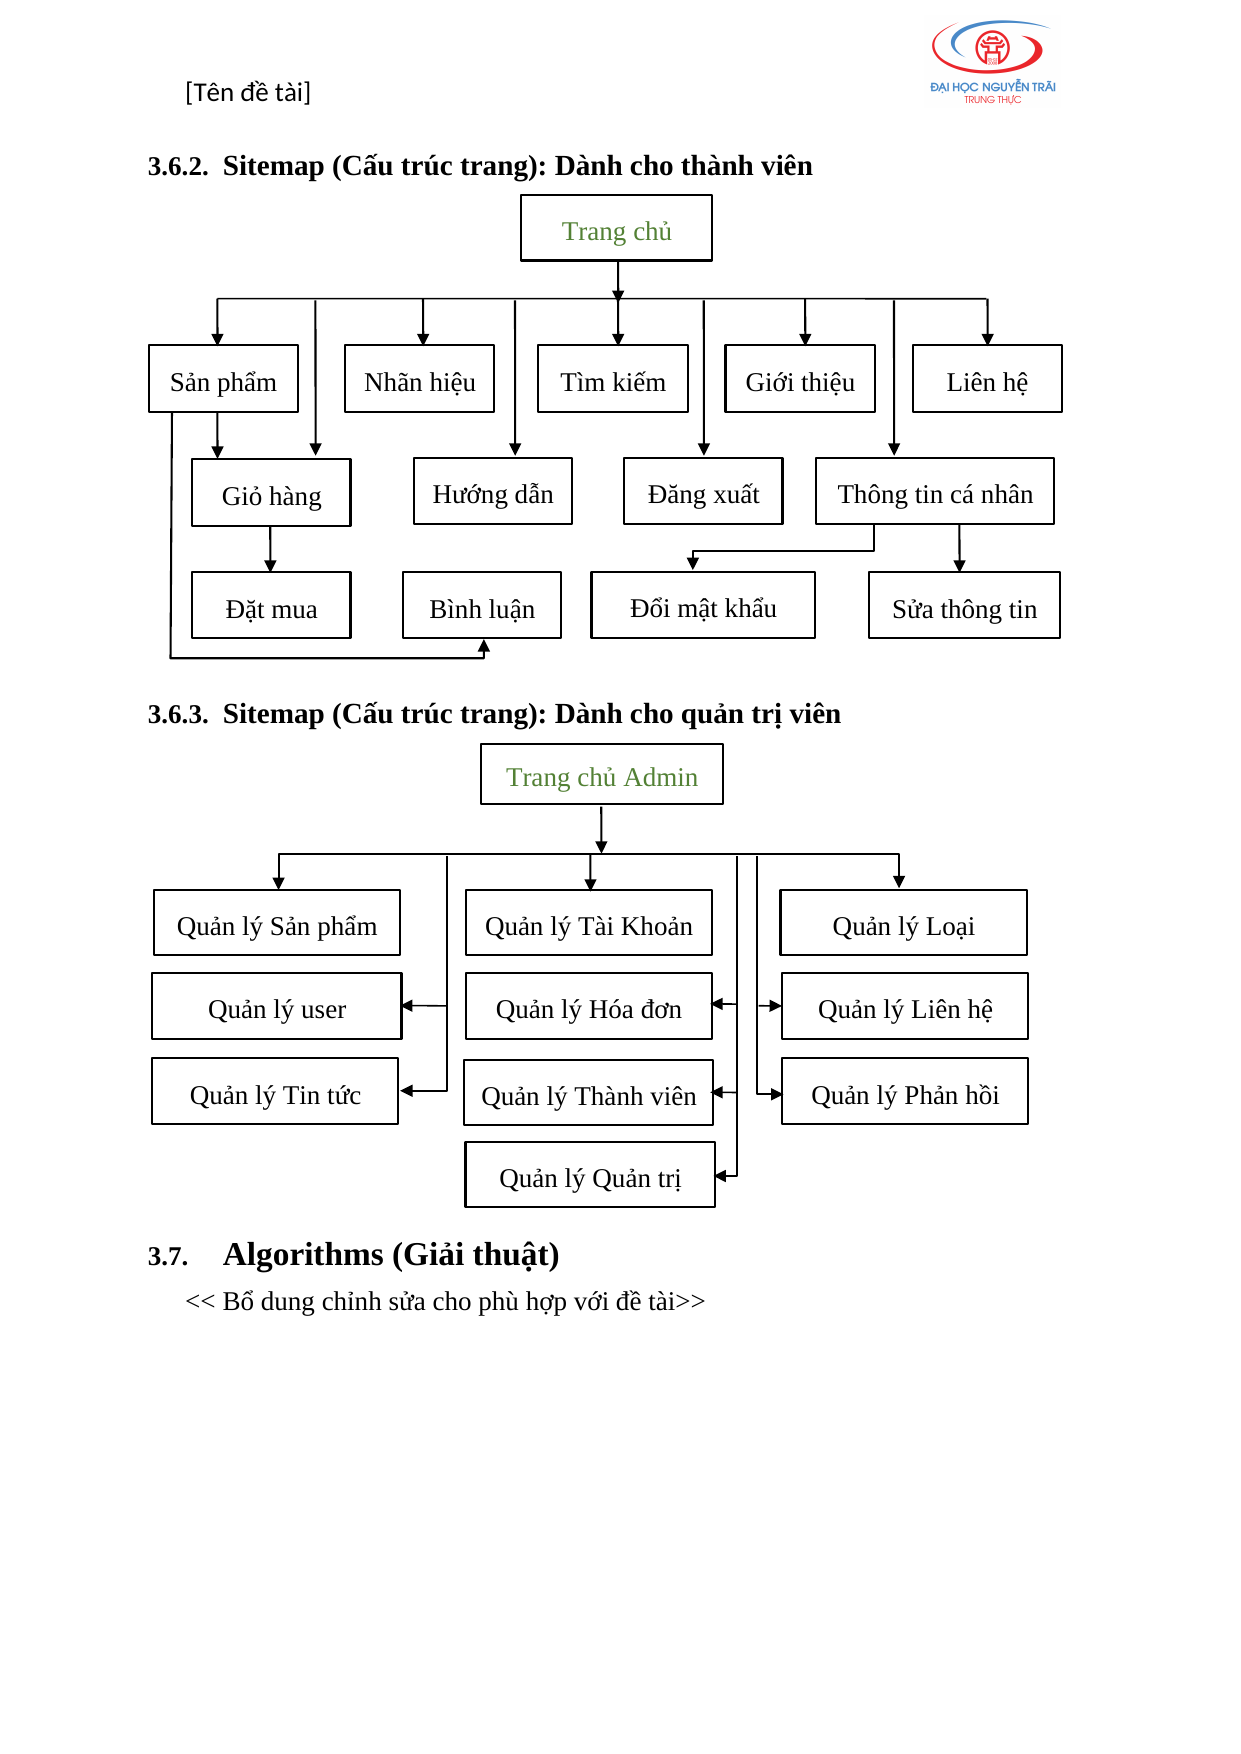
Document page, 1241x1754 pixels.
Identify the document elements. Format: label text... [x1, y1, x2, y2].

subtitle Sitemap (Cấu trúc trang): Dành cho quản trị viên [148, 697, 1122, 730]
text << Bổ dung chỉnh sửa cho phù hợp với đề tài>> [185, 1285, 1122, 1316]
subtitle Sitemap (Cấu trúc trang): Dành cho thành viên [148, 148, 1122, 181]
subtitle Algorithms (Giải thuật) [148, 1234, 1122, 1272]
picture [923, 15, 1062, 108]
